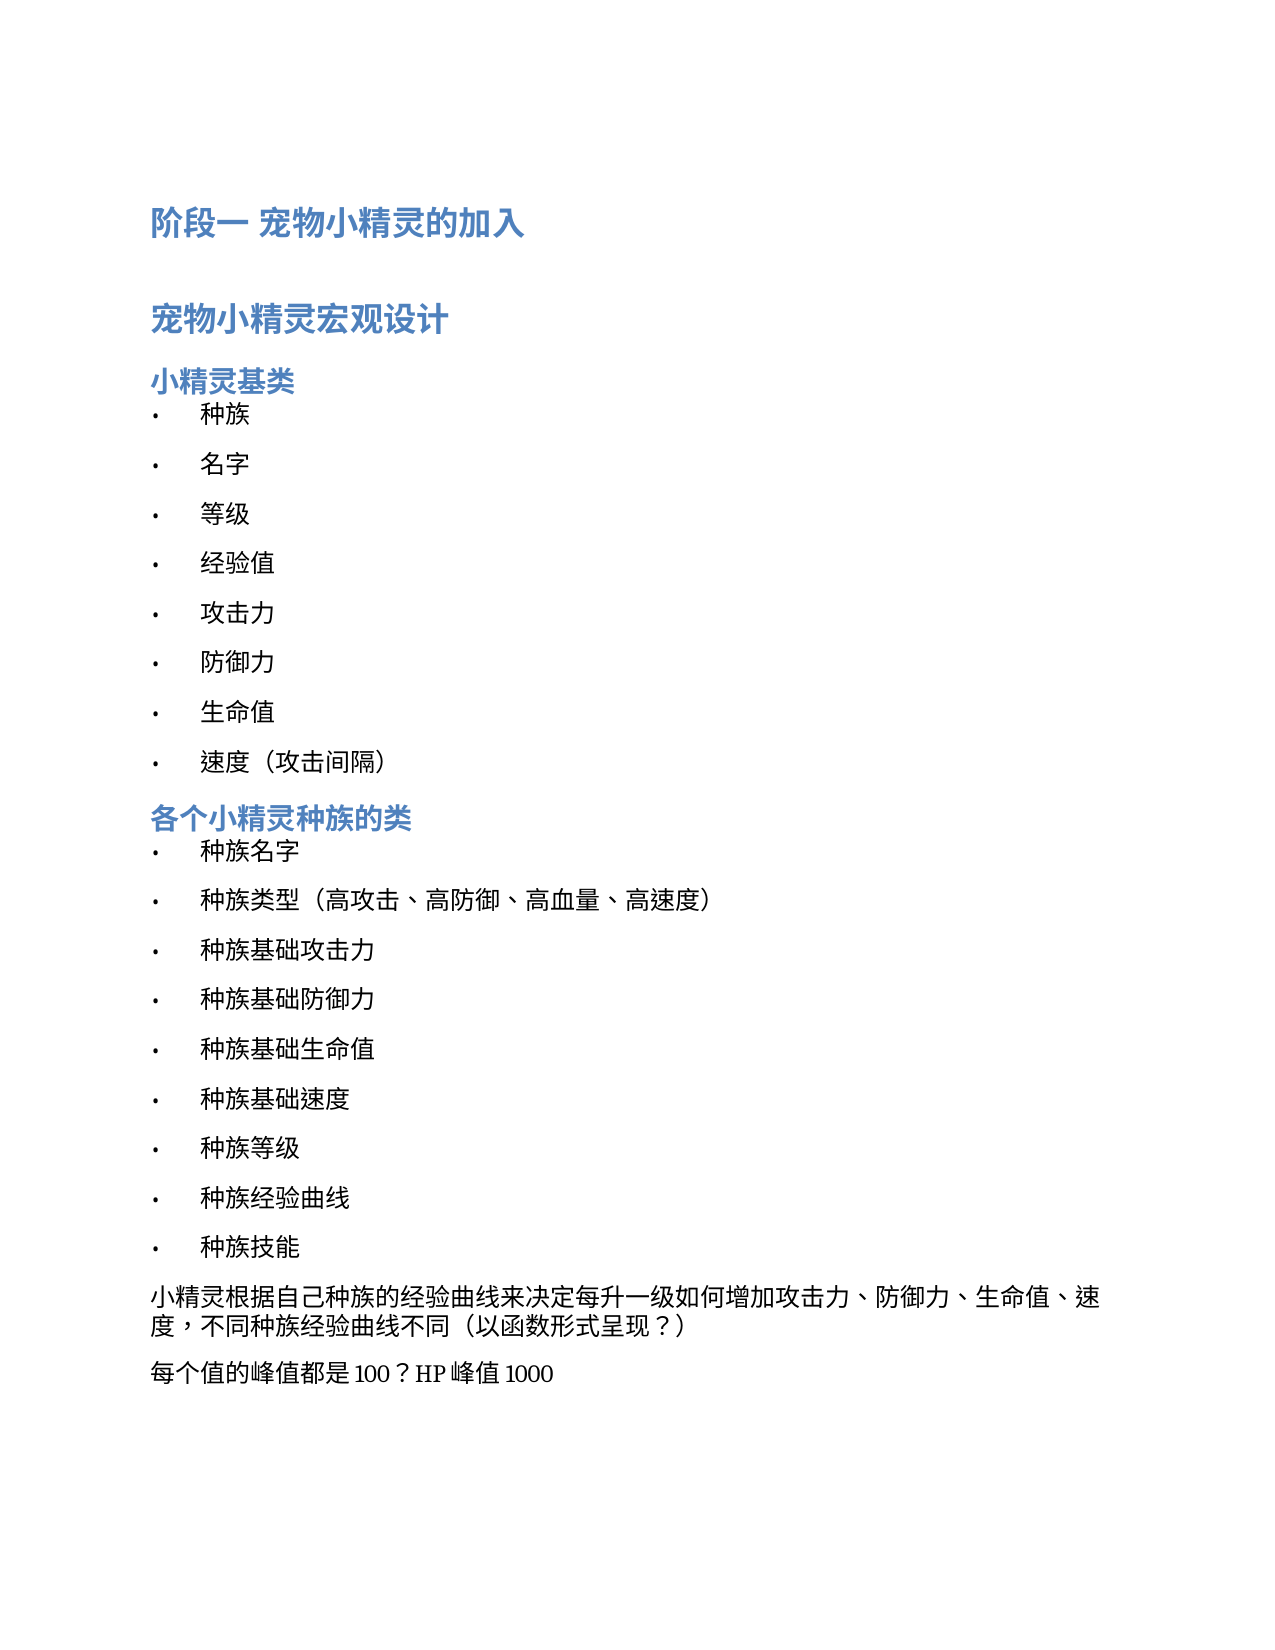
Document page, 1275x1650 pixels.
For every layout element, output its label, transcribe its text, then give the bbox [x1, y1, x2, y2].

list 种族基础攻击力 [150, 937, 1125, 966]
list 种族等级 [150, 1135, 1125, 1164]
list 经验值 [150, 550, 1125, 579]
subtitle 小精灵基类 [150, 362, 1125, 401]
list 防御力 [150, 649, 1125, 678]
list 种族名字 [150, 838, 1125, 866]
list 速度（攻击间隔） [150, 748, 1125, 777]
list 种族经验曲线 [150, 1185, 1125, 1213]
list 名字 [150, 451, 1125, 480]
list 等级 [150, 501, 1125, 529]
list 种族 [150, 401, 1125, 430]
text 小精灵根据自己种族的经验曲线来决定每升一级如何增加攻击力、防御力、生命值、速度，不同种族经验曲线不同（以函数形式呈现？） [150, 1284, 1125, 1341]
list 种族基础防御力 [150, 986, 1125, 1015]
list 种族类型（高攻击、高防御、高血量、高速度） [150, 887, 1125, 916]
list 攻击力 [150, 600, 1125, 628]
subtitle 阶段一 宠物小精灵的加入 [150, 200, 1125, 245]
text 每个值的峰值都是100？HP峰值1000 [150, 1360, 1125, 1389]
list 种族基础速度 [150, 1086, 1125, 1114]
list 种族基础生命值 [150, 1036, 1125, 1065]
subtitle 各个小精灵种族的类 [150, 798, 1125, 838]
list 生命值 [150, 699, 1125, 728]
list 种族技能 [150, 1234, 1125, 1263]
subtitle 宠物小精灵宏观设计 [150, 295, 1125, 341]
